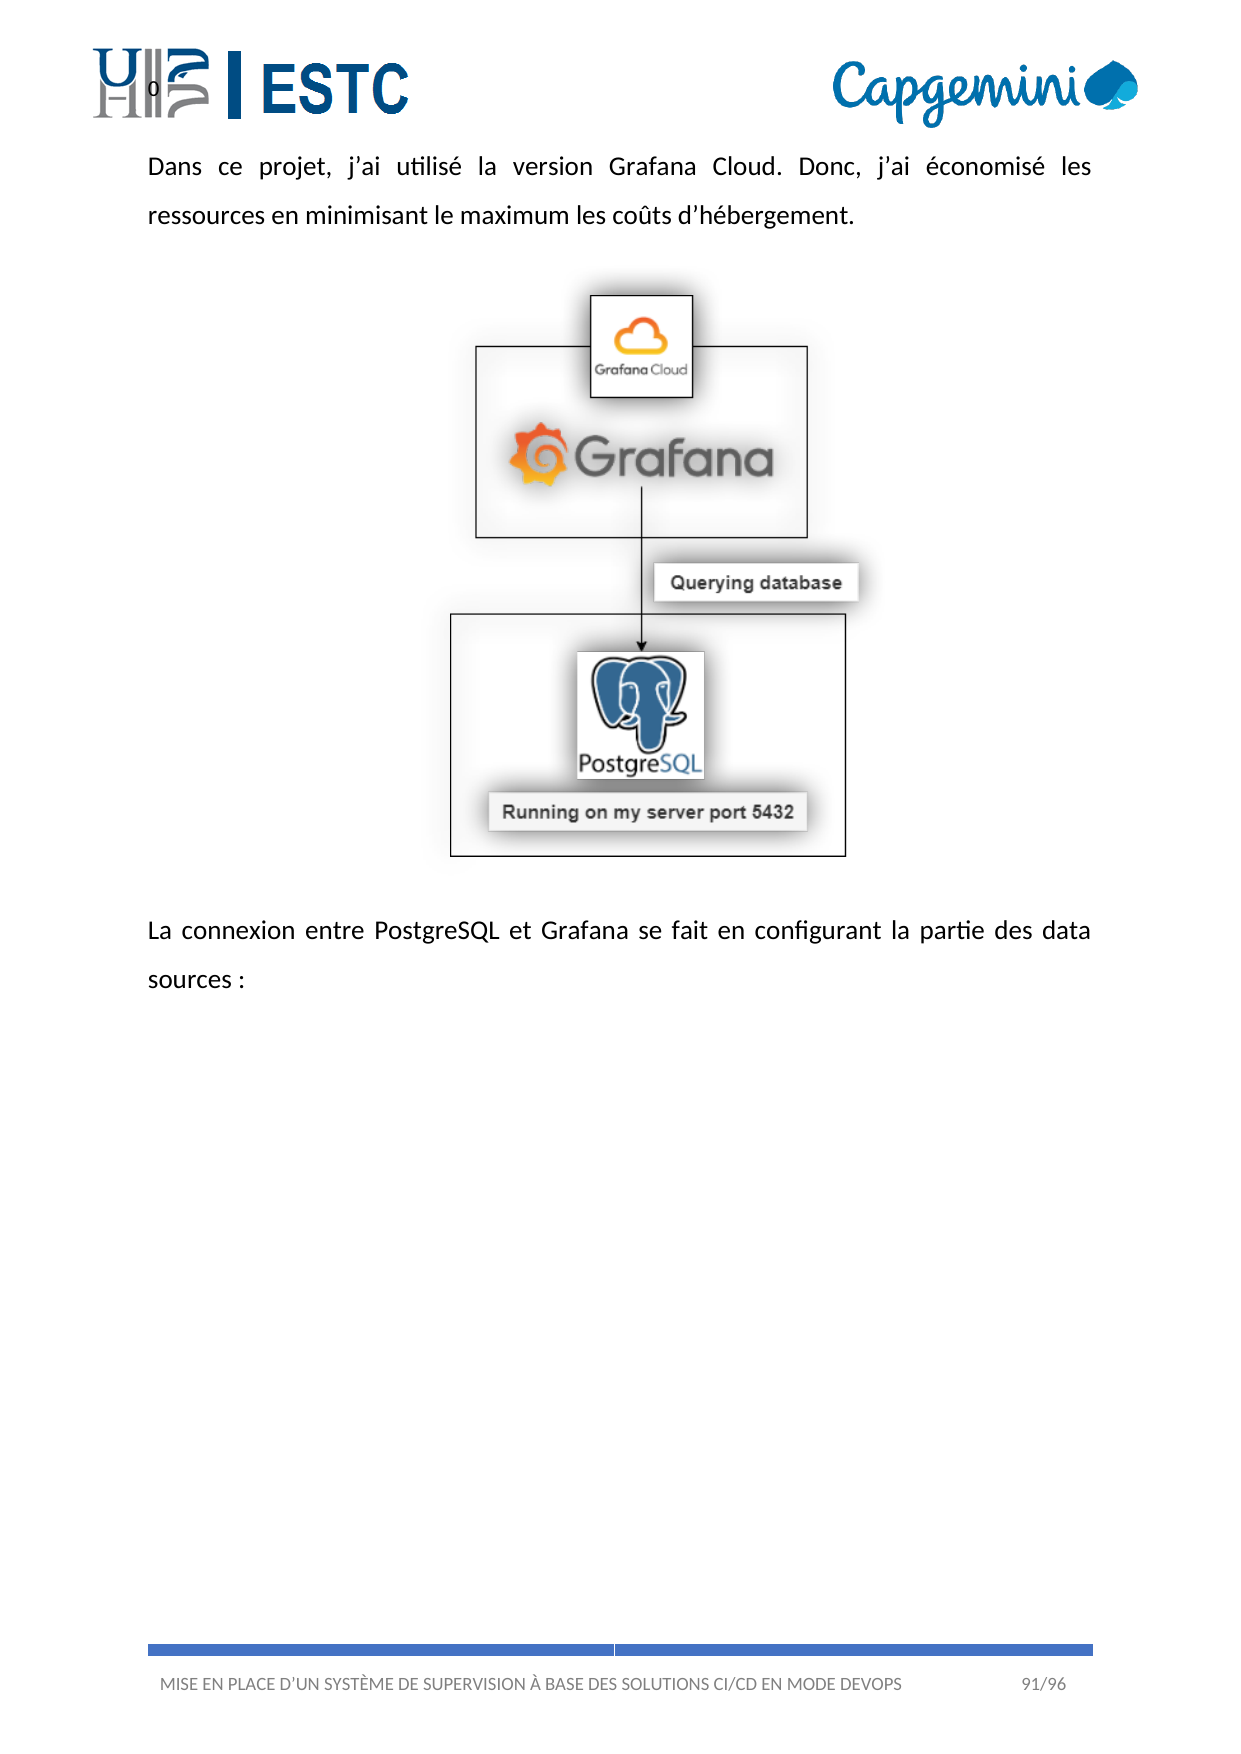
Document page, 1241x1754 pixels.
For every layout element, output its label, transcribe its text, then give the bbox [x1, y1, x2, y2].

picture [87, 40, 418, 136]
picture [450, 295, 859, 857]
picture [833, 60, 1139, 128]
text Dans ce projet, j’ai utilisé la version Grafana Cloud. Donc, j’ai économisé les ressources en minimisant le maximum les coûts d’hébergement. [148, 149, 1093, 231]
text La connexion entre PostgreSQL et Grafana se fait en configurant la partie des data sources : [148, 913, 1093, 996]
